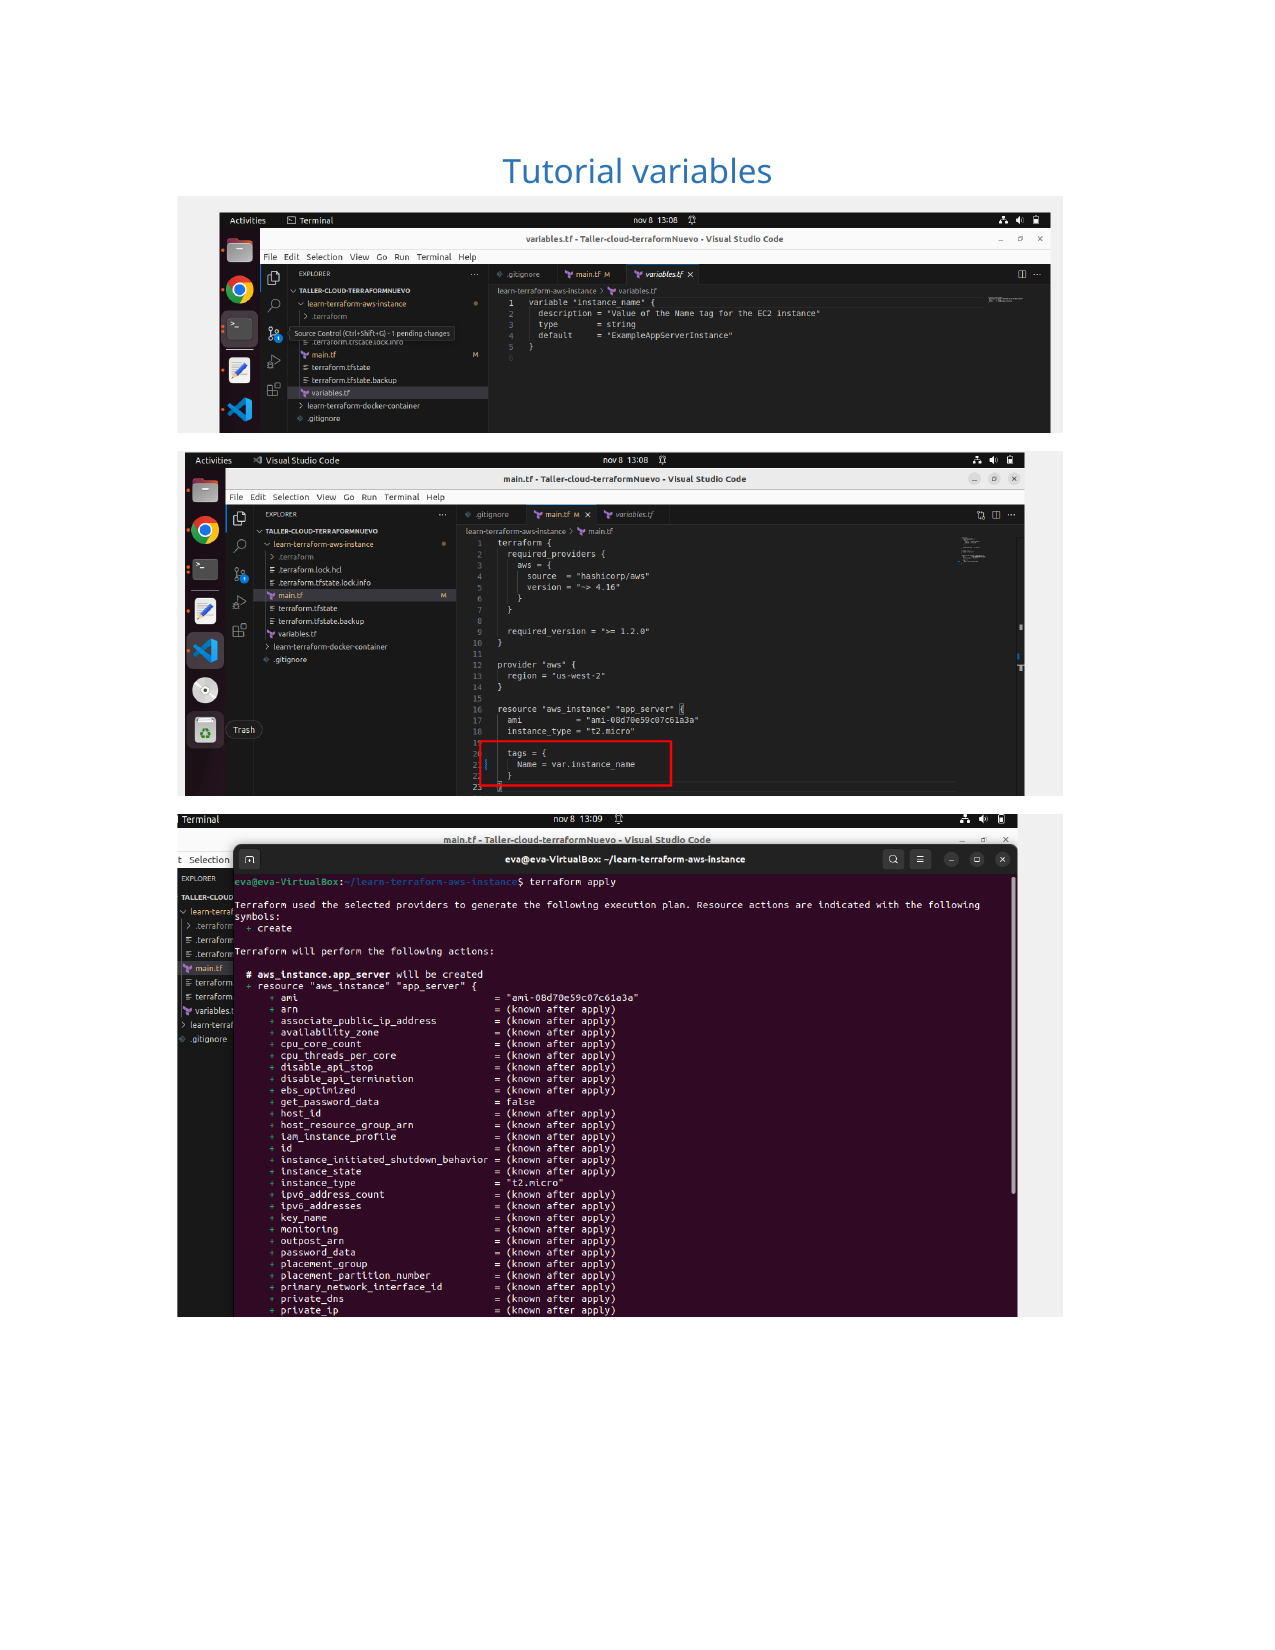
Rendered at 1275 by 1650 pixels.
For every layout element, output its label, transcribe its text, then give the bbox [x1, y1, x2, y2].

subtitle Tutorial variables [177, 148, 1098, 193]
picture [177, 196, 1063, 433]
picture [177, 451, 1063, 796]
picture [177, 814, 1063, 1317]
